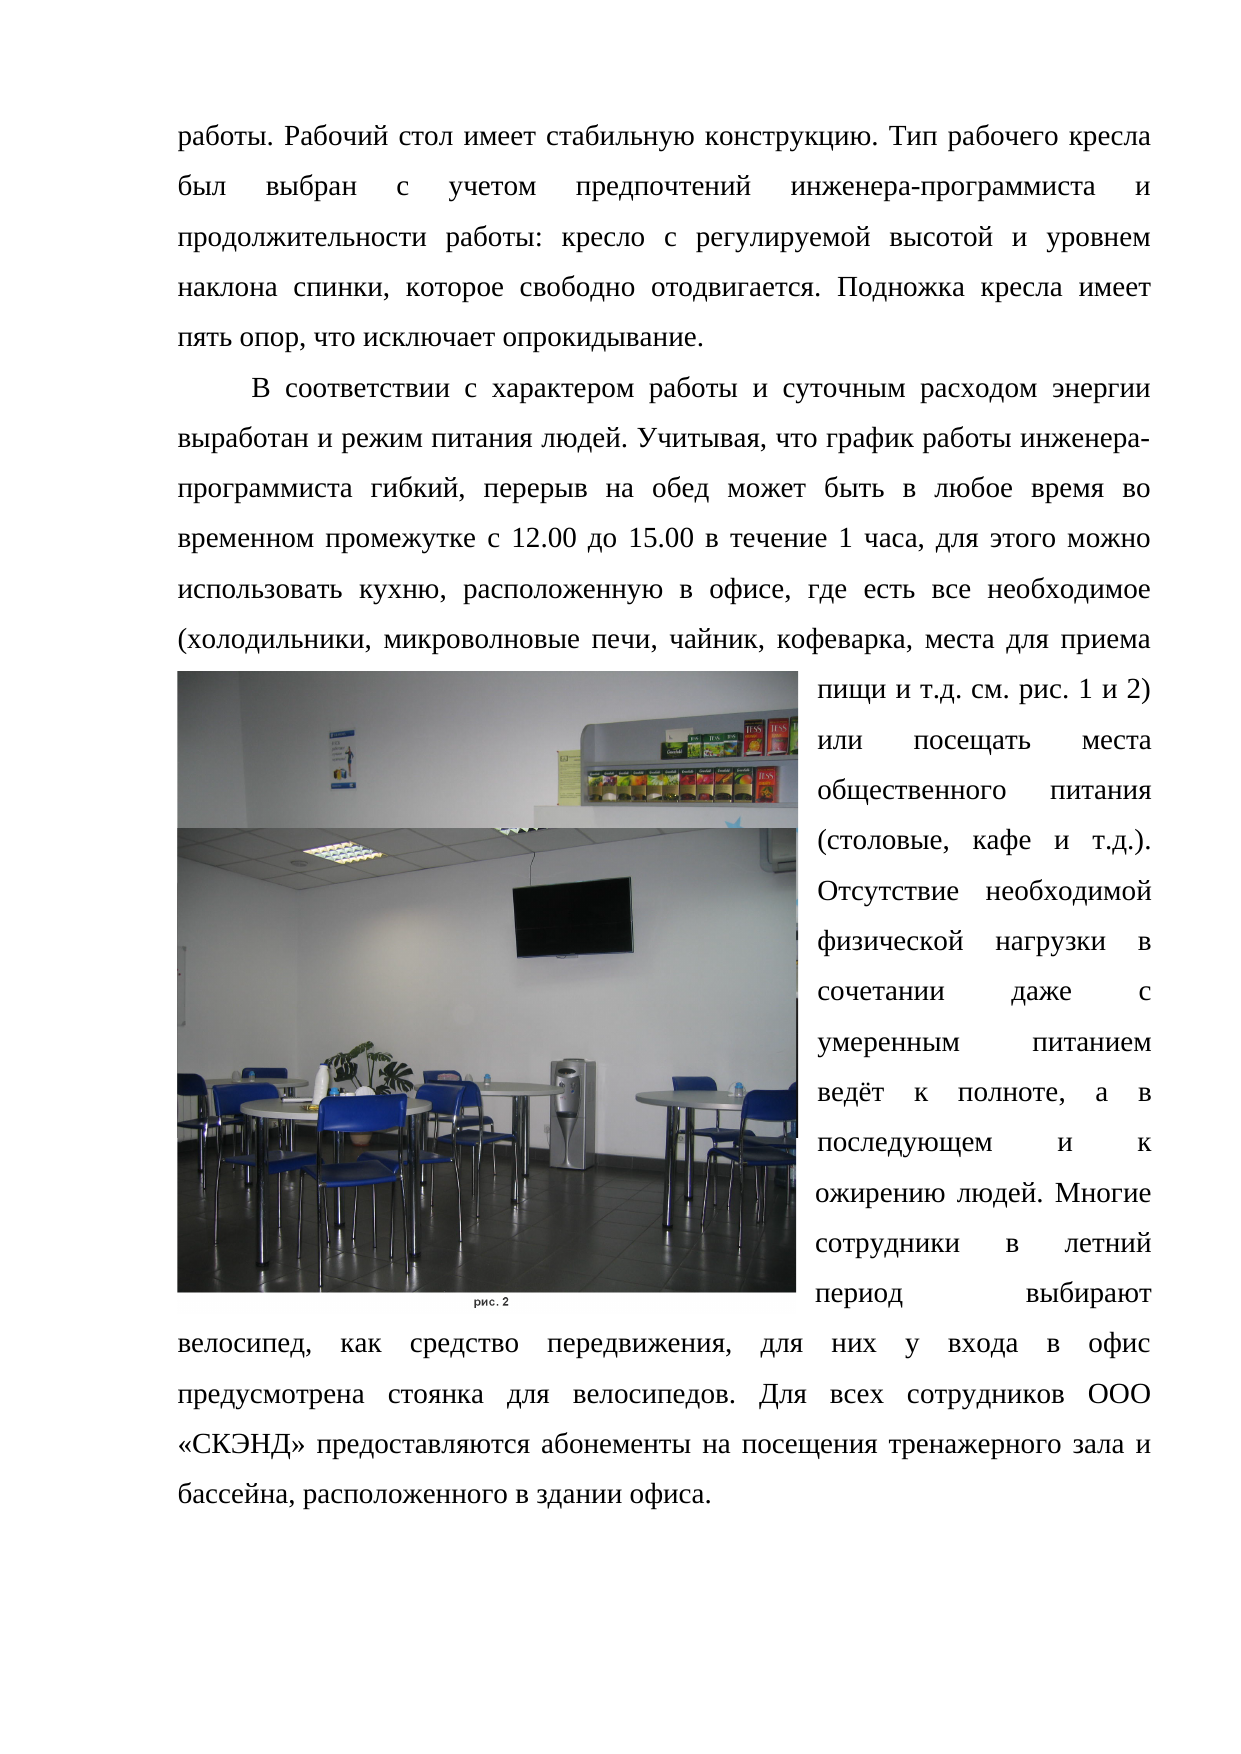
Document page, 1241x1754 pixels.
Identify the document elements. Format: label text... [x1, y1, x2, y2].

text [177, 118, 1152, 353]
picture [177, 671, 799, 1314]
